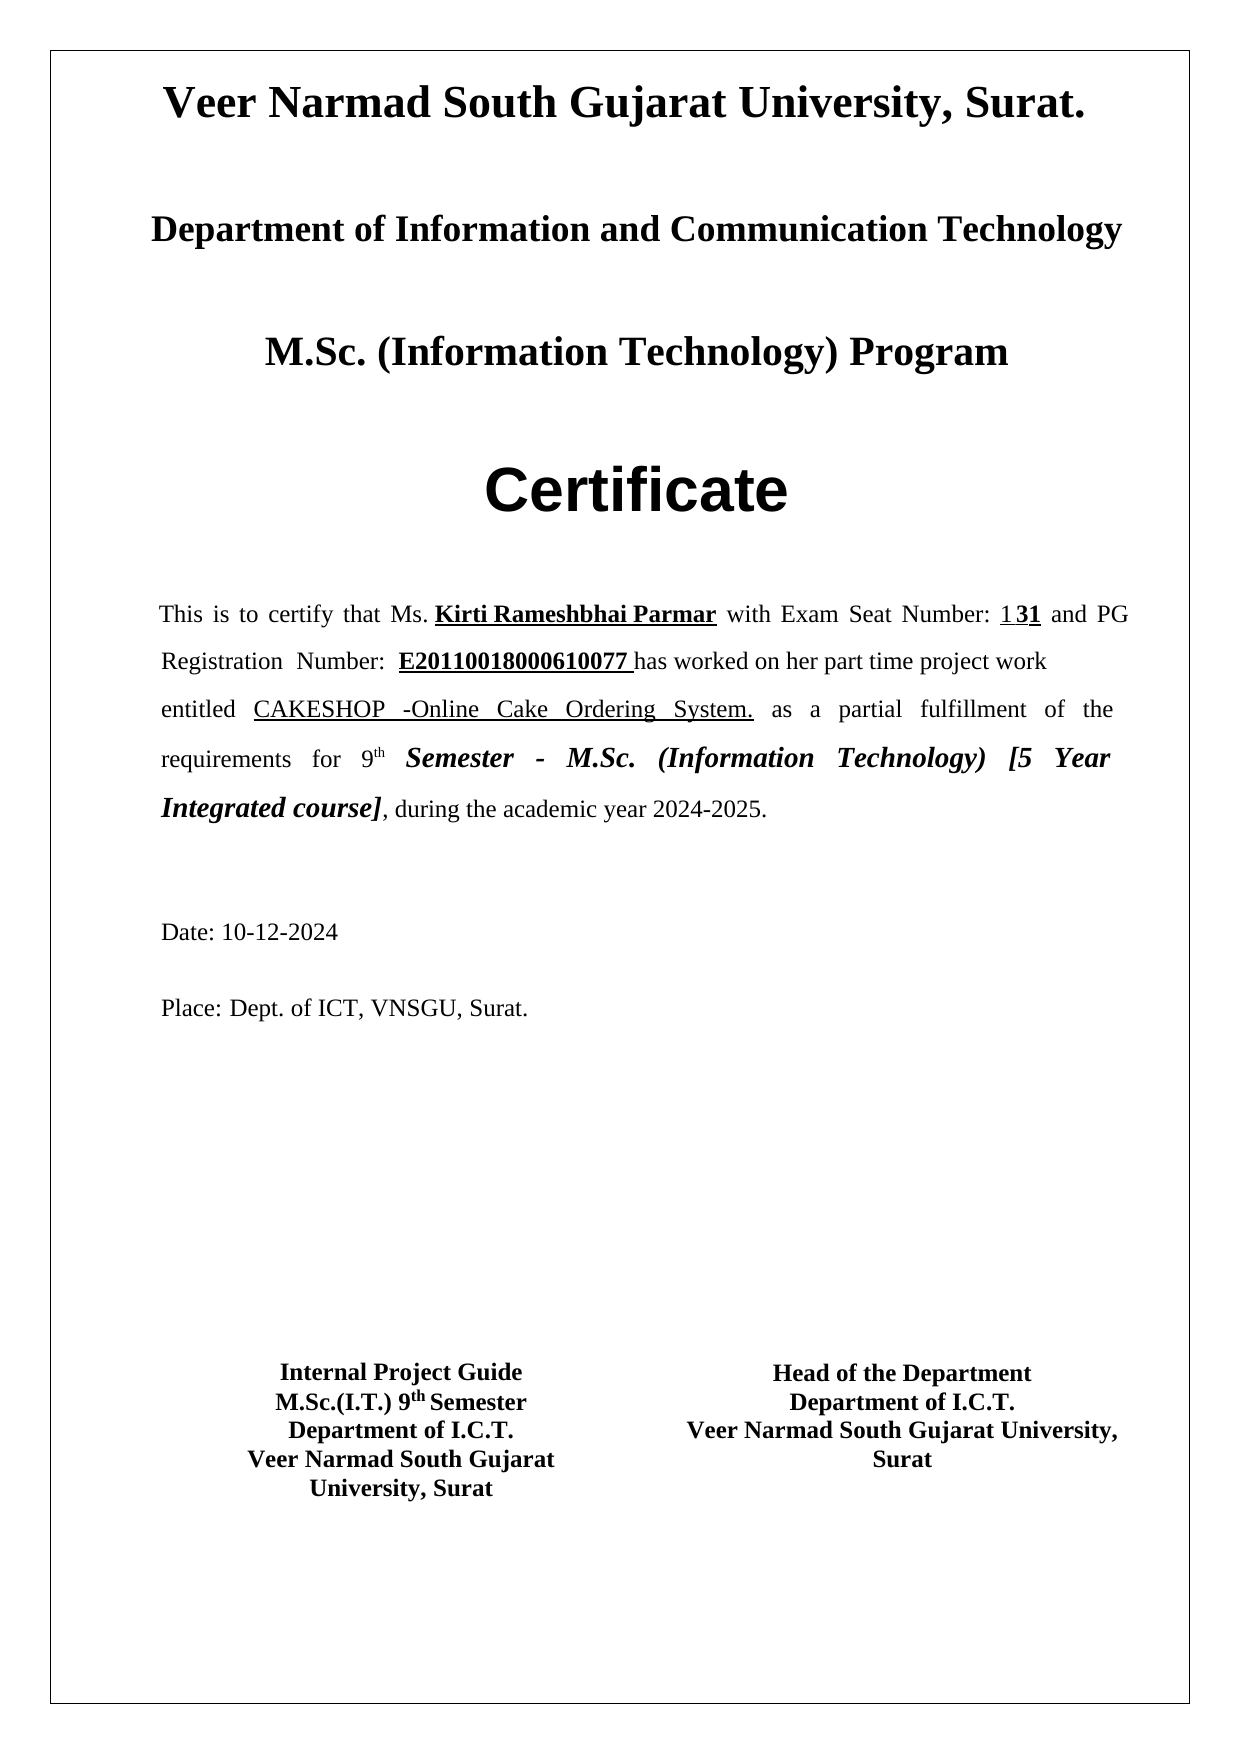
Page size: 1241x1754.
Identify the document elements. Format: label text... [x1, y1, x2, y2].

text This is to certify that Ms. Kirti Rameshbhai Parmar with Exam Seat Number: 131 and PG [127, 599, 1147, 627]
text Date: 10-12-2024 [161, 917, 1165, 946]
text Department of Information and Communication Technology [127, 206, 1146, 249]
table_header Head of the Department Department of I.C.T. Veer Narmad South Gujarat University, Surat [651, 1358, 1138, 1502]
text entitled CAKESHOP -Online Cake Ordering System. as a partial fulfillment of the requirements for 9th Semester - M.Sc. (Information Technology) [5 Year Integrated course], during the academic year 2024-2025. [161, 694, 1114, 823]
title Certificate [127, 453, 1146, 524]
text Veer Narmad South Gujarat University, Surat. [75, 75, 1146, 128]
text Registration Number: E20110018000610077 has worked on her part time project work [161, 646, 1165, 675]
table_header Internal Project Guide M.Sc.(I.T.) 9th Semester Department of I.C.T. Veer Narmad South Gujarat University, Surat [165, 1358, 651, 1502]
text M.Sc. (Information Technology) Program [127, 327, 1146, 375]
text Place: Dept. of ICT, VNSGU, Surat. [161, 993, 1165, 1022]
